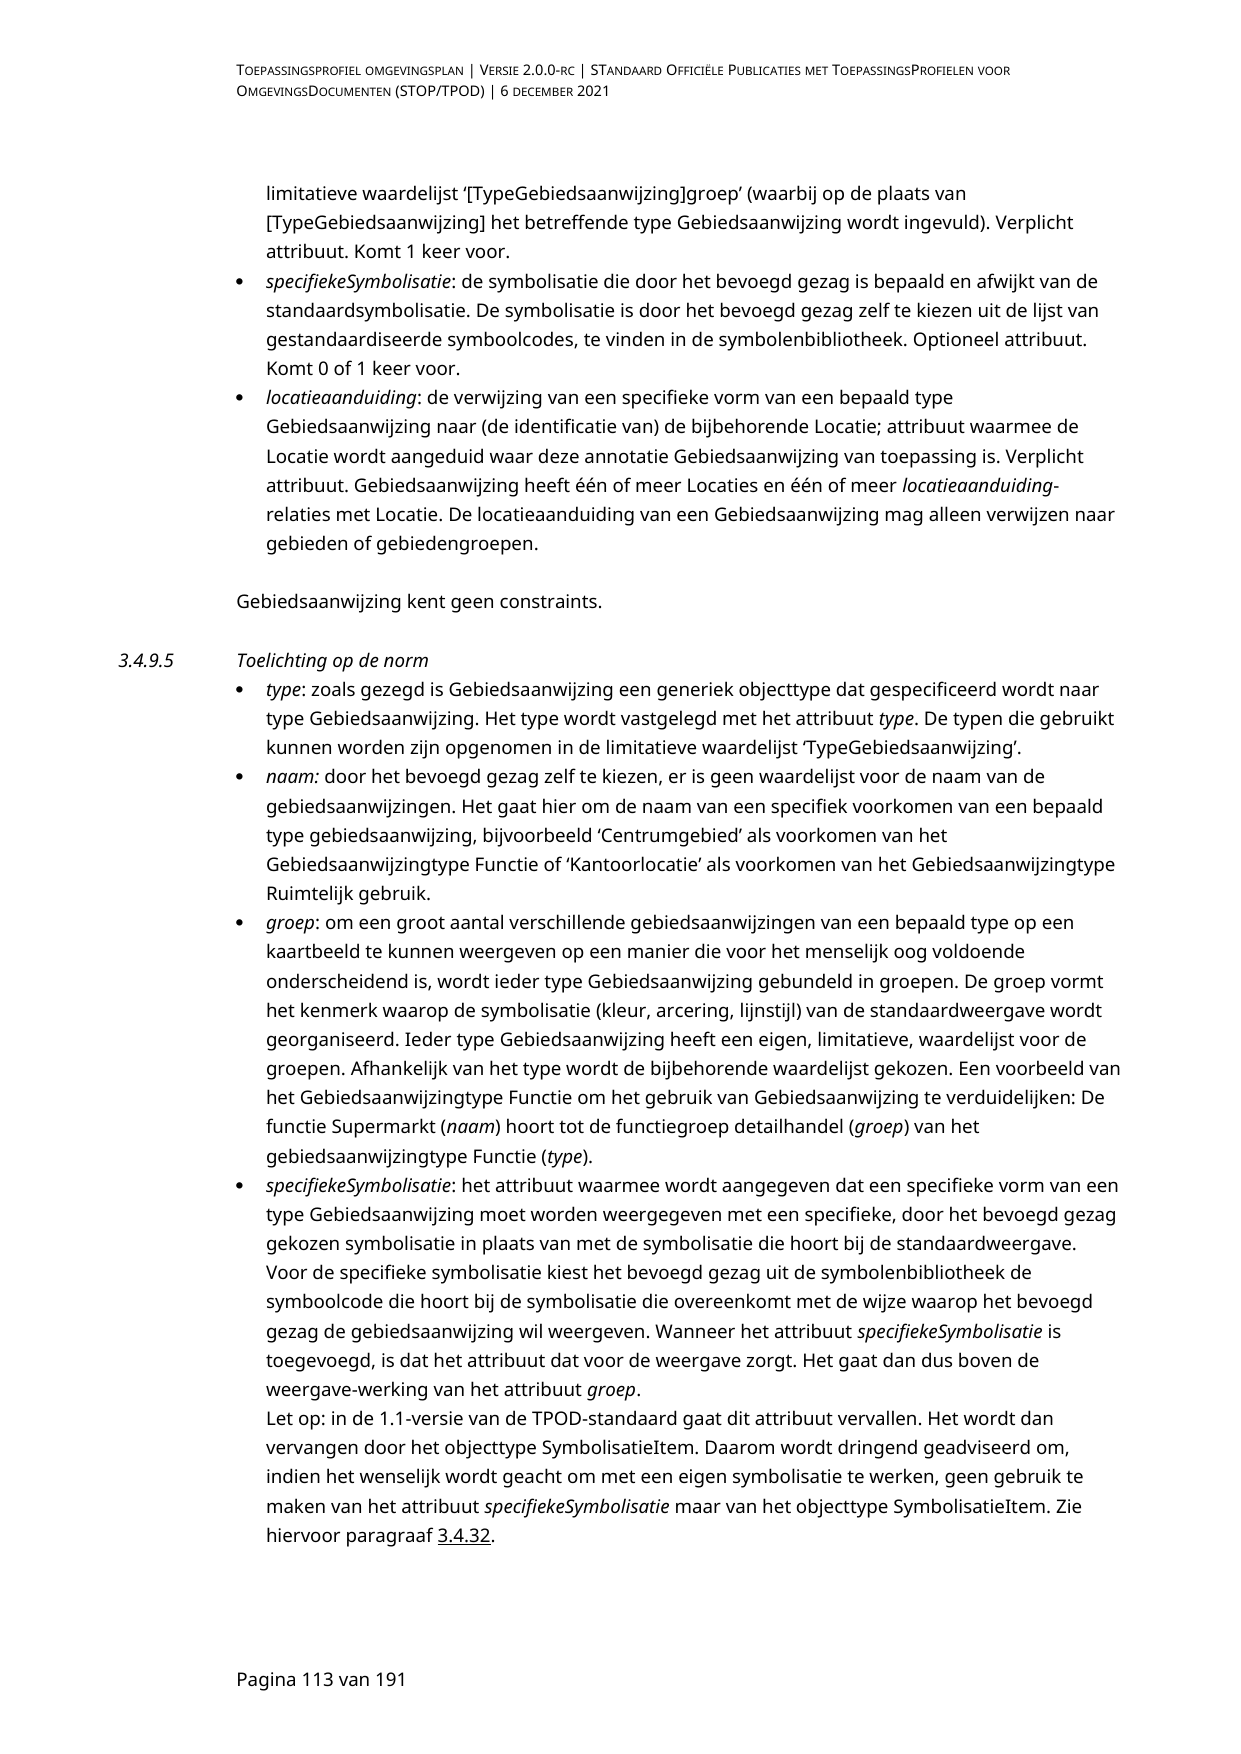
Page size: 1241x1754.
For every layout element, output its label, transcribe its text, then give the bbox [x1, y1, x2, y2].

text type: zoals gezegd is Gebiedsaanwijzing een generiek objecttype dat gespecificeerd wordt naar type Gebiedsaanwijzing. Het type wordt vastgelegd met het attribuut type. De typen die gebruikt kunnen worden zijn opgenomen in de limitatieve waardelijst ‘TypeGebiedsaanwijzing’. [236, 673, 1122, 761]
text naam: door het bevoegd gezag zelf te kiezen, er is geen waardelijst voor de naam van de gebiedsaanwijzingen. Het gaat hier om de naam van een specifiek voorkomen van een bepaald type gebiedsaanwijzing, bijvoorbeeld ‘Centrumgebied’ als voorkomen van het Gebiedsaanwijzingtype Functie of ‘Kantoorlocatie’ als voorkomen van het Gebiedsaanwijzingtype Ruimtelijk gebruik. [236, 761, 1122, 906]
text groep: om een groot aantal verschillende gebiedsaanwijzingen van een bepaald type op een kaartbeeld te kunnen weergeven op een manier die voor het menselijk oog voldoende onderscheidend is, wordt ieder type Gebiedsaanwijzing gebundeld in groepen. De groep vormt het kenmerk waarop de symbolisatie (kleur, arcering, lijnstijl) van de standaardweergave wordt georganiseerd. Ieder type Gebiedsaanwijzing heeft een eigen, limitatieve, waardelijst voor de groepen. Afhankelijk van het type wordt de bijbehorende waardelijst gekozen. Een voorbeeld van het Gebiedsaanwijzingtype Functie om het gebruik van Gebiedsaanwijzing te verduidelijken: De functie Supermarkt (naam) hoort tot de functiegroep detailhandel (groep) van het gebiedsaanwijzingtype Functie (type). [236, 906, 1122, 1169]
text Gebiedsaanwijzing kent geen constraints. [236, 586, 1122, 615]
text specifiekeSymbolisatie: de symbolisatie die door het bevoegd gezag is bepaald en afwijkt van de standaardsymbolisatie. De symbolisatie is door het bevoegd gezag zelf te kiezen uit de lijst van gestandaardiseerde symboolcodes, te vinden in de symbolenbibliotheek. Optioneel attribuut. Komt 0 of 1 keer voor. [236, 265, 1122, 381]
subtitle Toelichting op de norm [118, 644, 1122, 673]
text locatieaanduiding: de verwijzing van een specifieke vorm van een bepaald type Gebiedsaanwijzing naar (de identificatie van) de bijbehorende Locatie; attribuut waarmee de Locatie wordt aangeduid waar deze annotatie Gebiedsaanwijzing van toepassing is. Verplicht attribuut. Gebiedsaanwijzing heeft één of meer Locaties en één of meer locatieaanduiding-relaties met Locatie. De locatieaanduiding van een Gebiedsaanwijzing mag alleen verwijzen naar gebieden of gebiedengroepen. [236, 381, 1122, 556]
text specifiekeSymbolisatie: het attribuut waarmee wordt aangegeven dat een specifieke vorm van een type Gebiedsaanwijzing moet worden weergegeven met een specifieke, door het bevoegd gezag gekozen symbolisatie in plaats van met de symbolisatie die hoort bij de standaardweergave. Voor de specifieke symbolisatie kiest het bevoegd gezag uit de symbolenbibliotheek de symboolcode die hoort bij de symbolisatie die overeenkomt met de wijze waarop het bevoegd gezag de gebiedsaanwijzing wil weergeven. Wanneer het attribuut specifiekeSymbolisatie is toegevoegd, is dat het attribuut dat voor de weergave zorgt. Het gaat dan dus boven de weergave-werking van het attribuut groep. Let op: in de 1.1-versie van de TPOD-standaard gaat dit attribuut vervallen. Het wordt dan vervangen door het objecttype SymbolisatieItem. Daarom wordt dringend geadviseerd om, indien het wenselijk wordt geacht om met een eigen symbolisatie te werken, geen gebruik te maken van het attribuut specifiekeSymbolisatie maar van het objecttype SymbolisatieItem. Zie hiervoor paragraaf 6.4.32. [236, 1169, 1122, 1548]
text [236, 177, 1122, 265]
